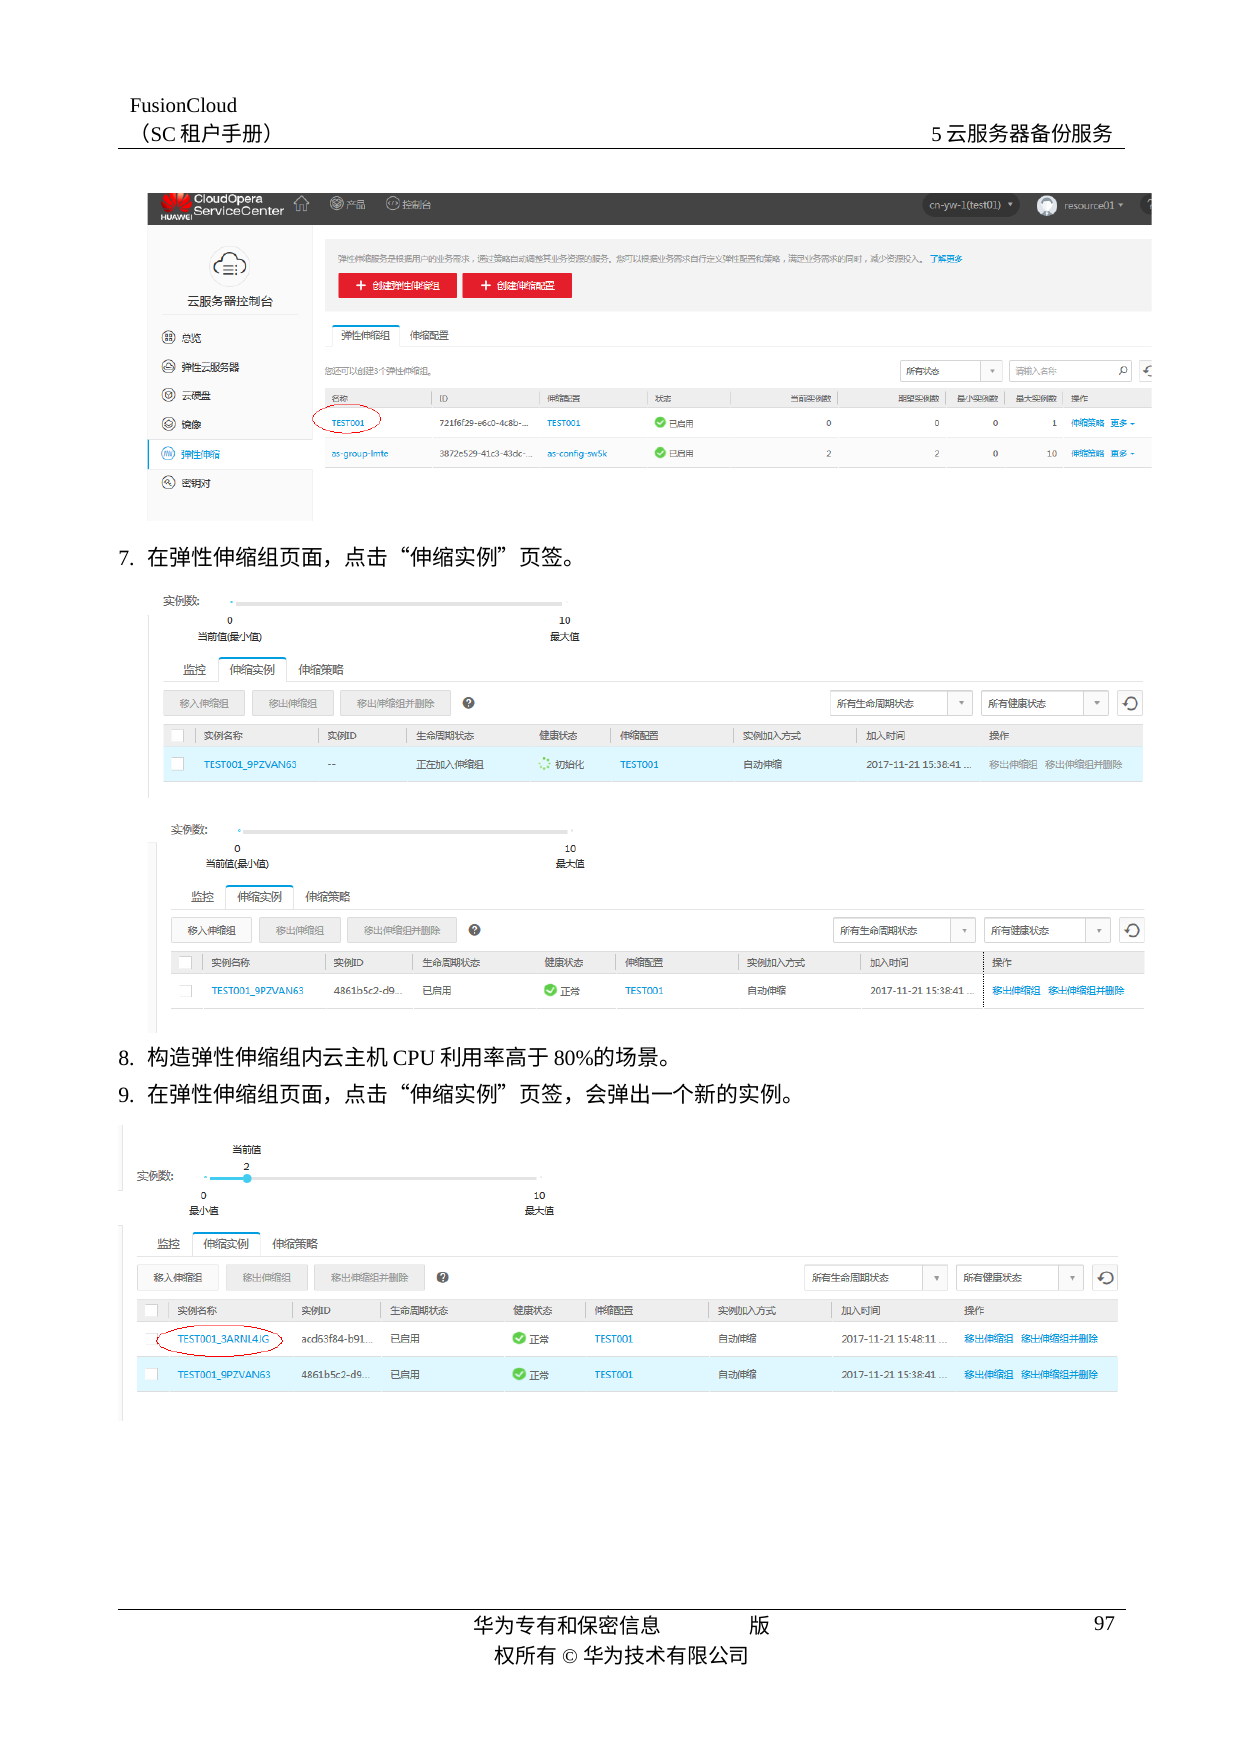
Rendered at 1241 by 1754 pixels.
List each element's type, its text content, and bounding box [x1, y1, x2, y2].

list 在弹性伸缩组页面，点击“伸缩实例”页签。 [118, 540, 1122, 572]
list 构造弹性伸缩组内云主机CPU利用率高于80%的场景。 [118, 1040, 1122, 1072]
picture [147, 193, 1152, 521]
picture [147, 583, 1152, 798]
list 在弹性伸缩组页面，点击“伸缩实例”页签，会弹出一个新的实例。 [118, 1077, 1122, 1109]
picture [118, 1125, 1123, 1421]
picture [147, 811, 1152, 1033]
